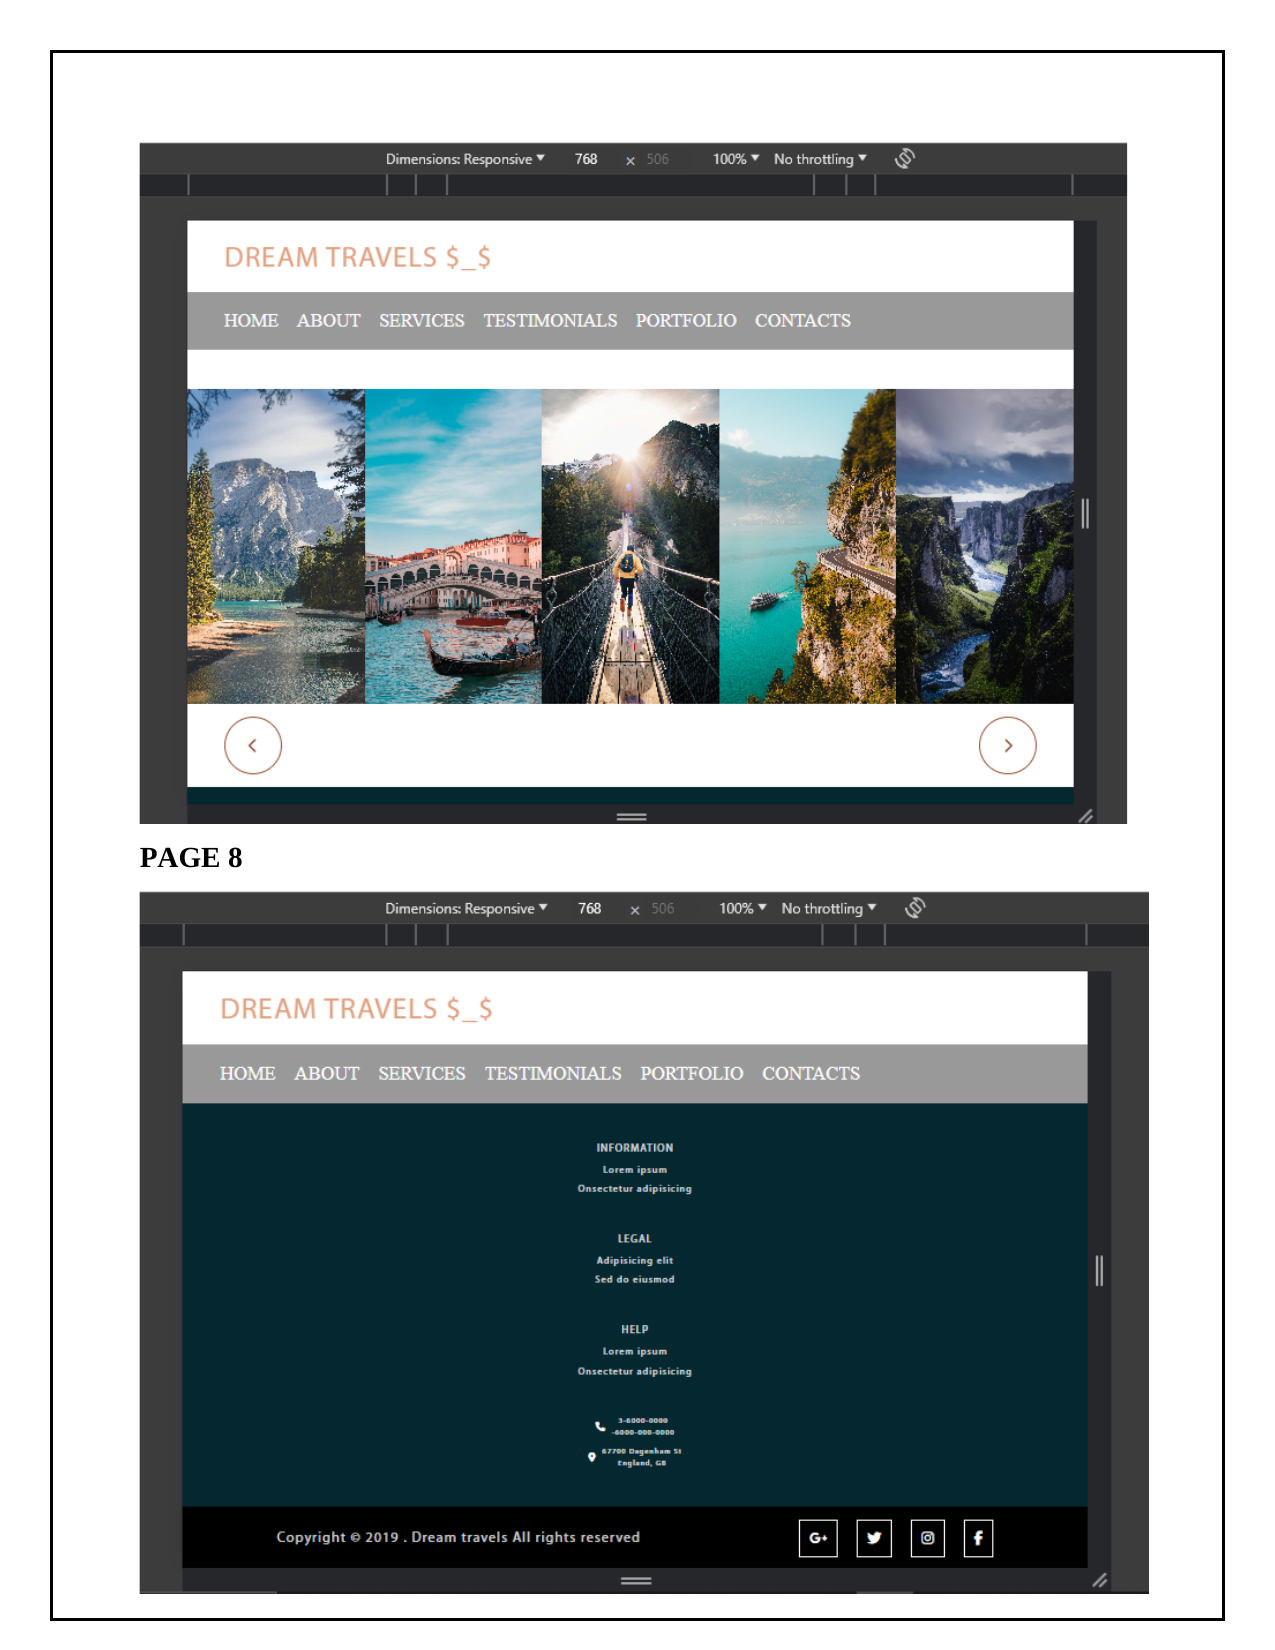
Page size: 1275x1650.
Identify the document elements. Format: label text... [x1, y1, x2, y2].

text PAGE 8 [139, 841, 1127, 874]
picture [139, 141, 1128, 824]
picture [139, 890, 1149, 1594]
